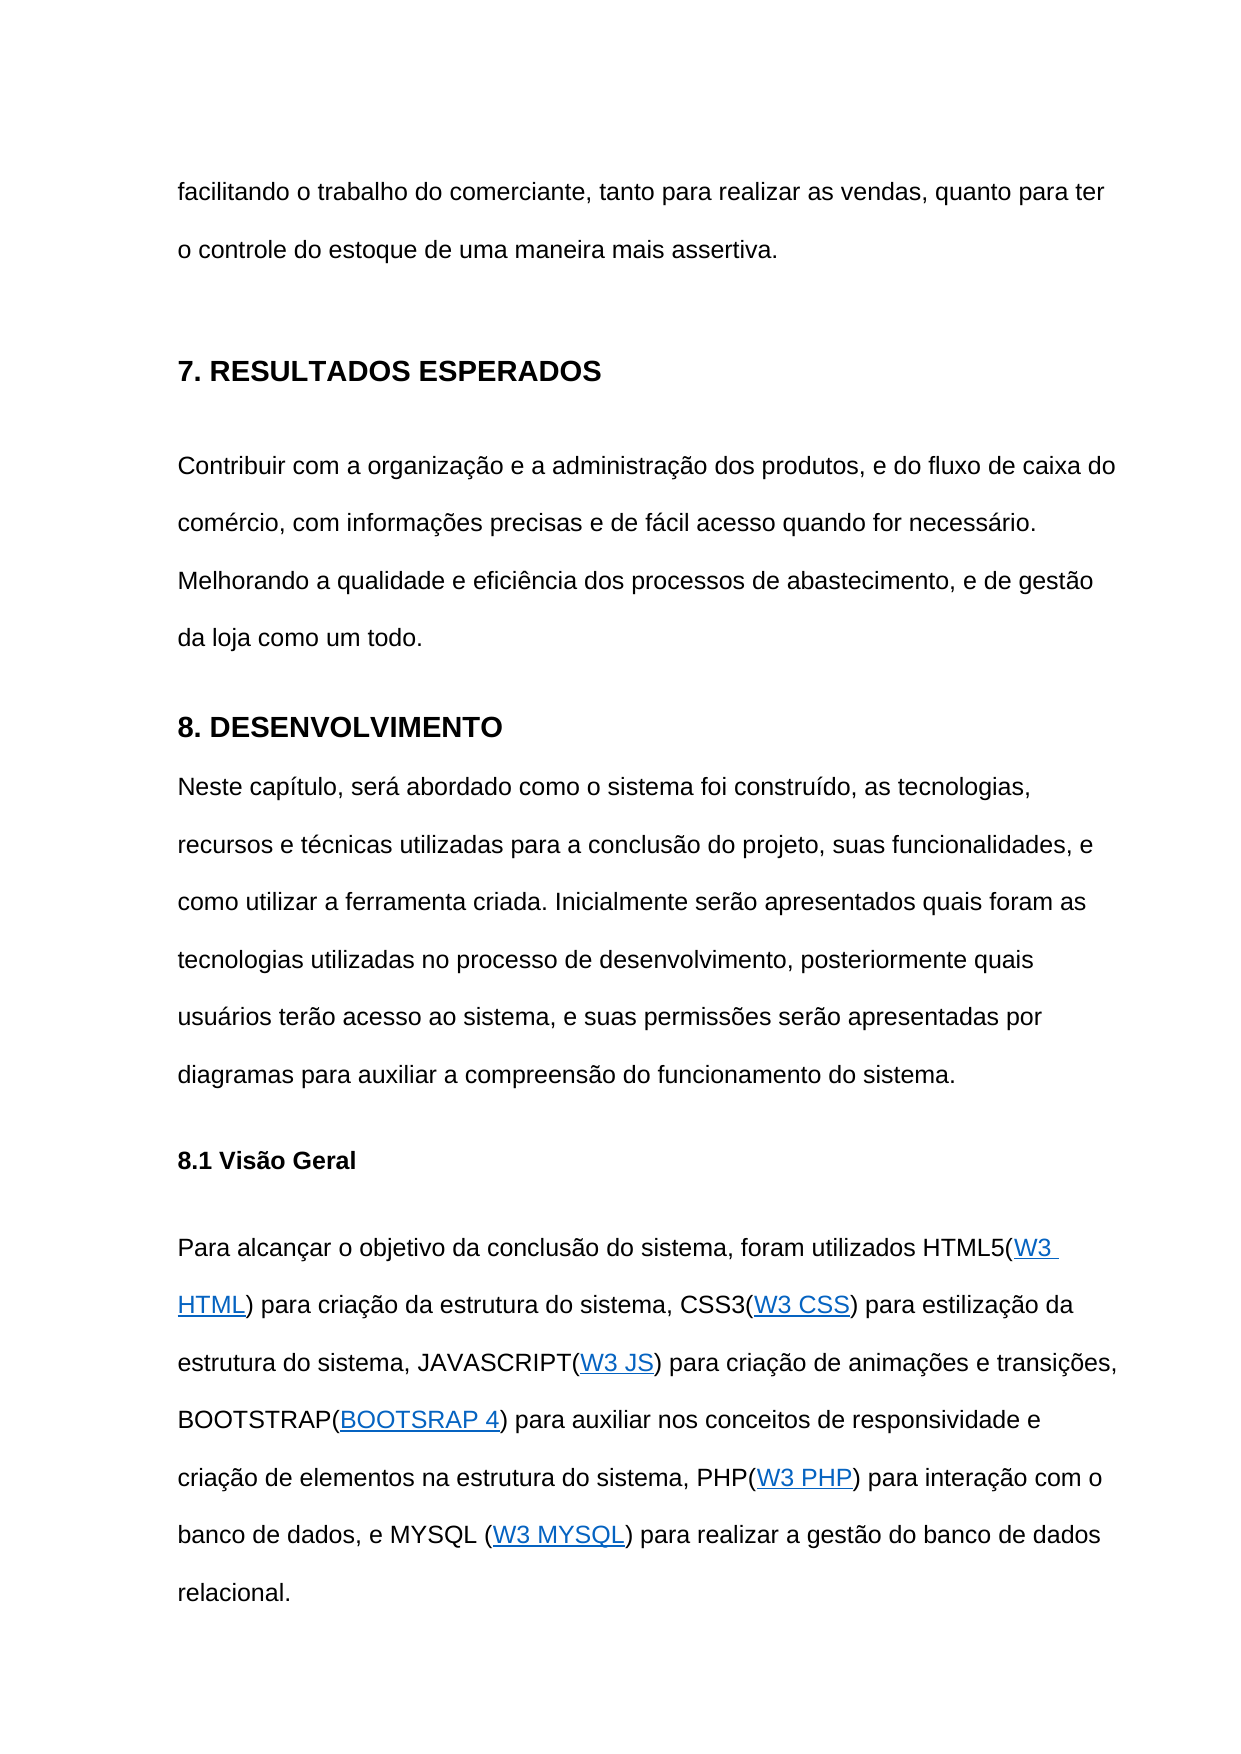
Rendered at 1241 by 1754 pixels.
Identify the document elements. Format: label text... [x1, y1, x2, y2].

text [177, 177, 1122, 388]
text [177, 1233, 1122, 1607]
text 8.1 Visão Geral [177, 1146, 1122, 1175]
text Contribuir com a organização e a administração dos produtos, e do fluxo de caixa do comércio, com informações precisas e de fácil acesso quando for necessário. Melhorando a qualidade e eficiência dos processos de abastecimento, e de gestão da loja como um todo. [177, 451, 1122, 652]
text 8. DESENVOLVIMENTO Neste capítulo, será abordado como o sistema foi construído, as tecnologias, recursos e técnicas utilizadas para a conclusão do projeto, suas funcionalidades, e como utilizar a ferramenta criada. Inicialmente serão apresentados quais foram as tecnologias utilizadas no processo de desenvolvimento, posteriormente quais usuários terão acesso ao sistema, e suas permissões serão apresentadas por diagramas para auxiliar a compreensão do funcionamento do sistema. [177, 710, 1122, 1088]
